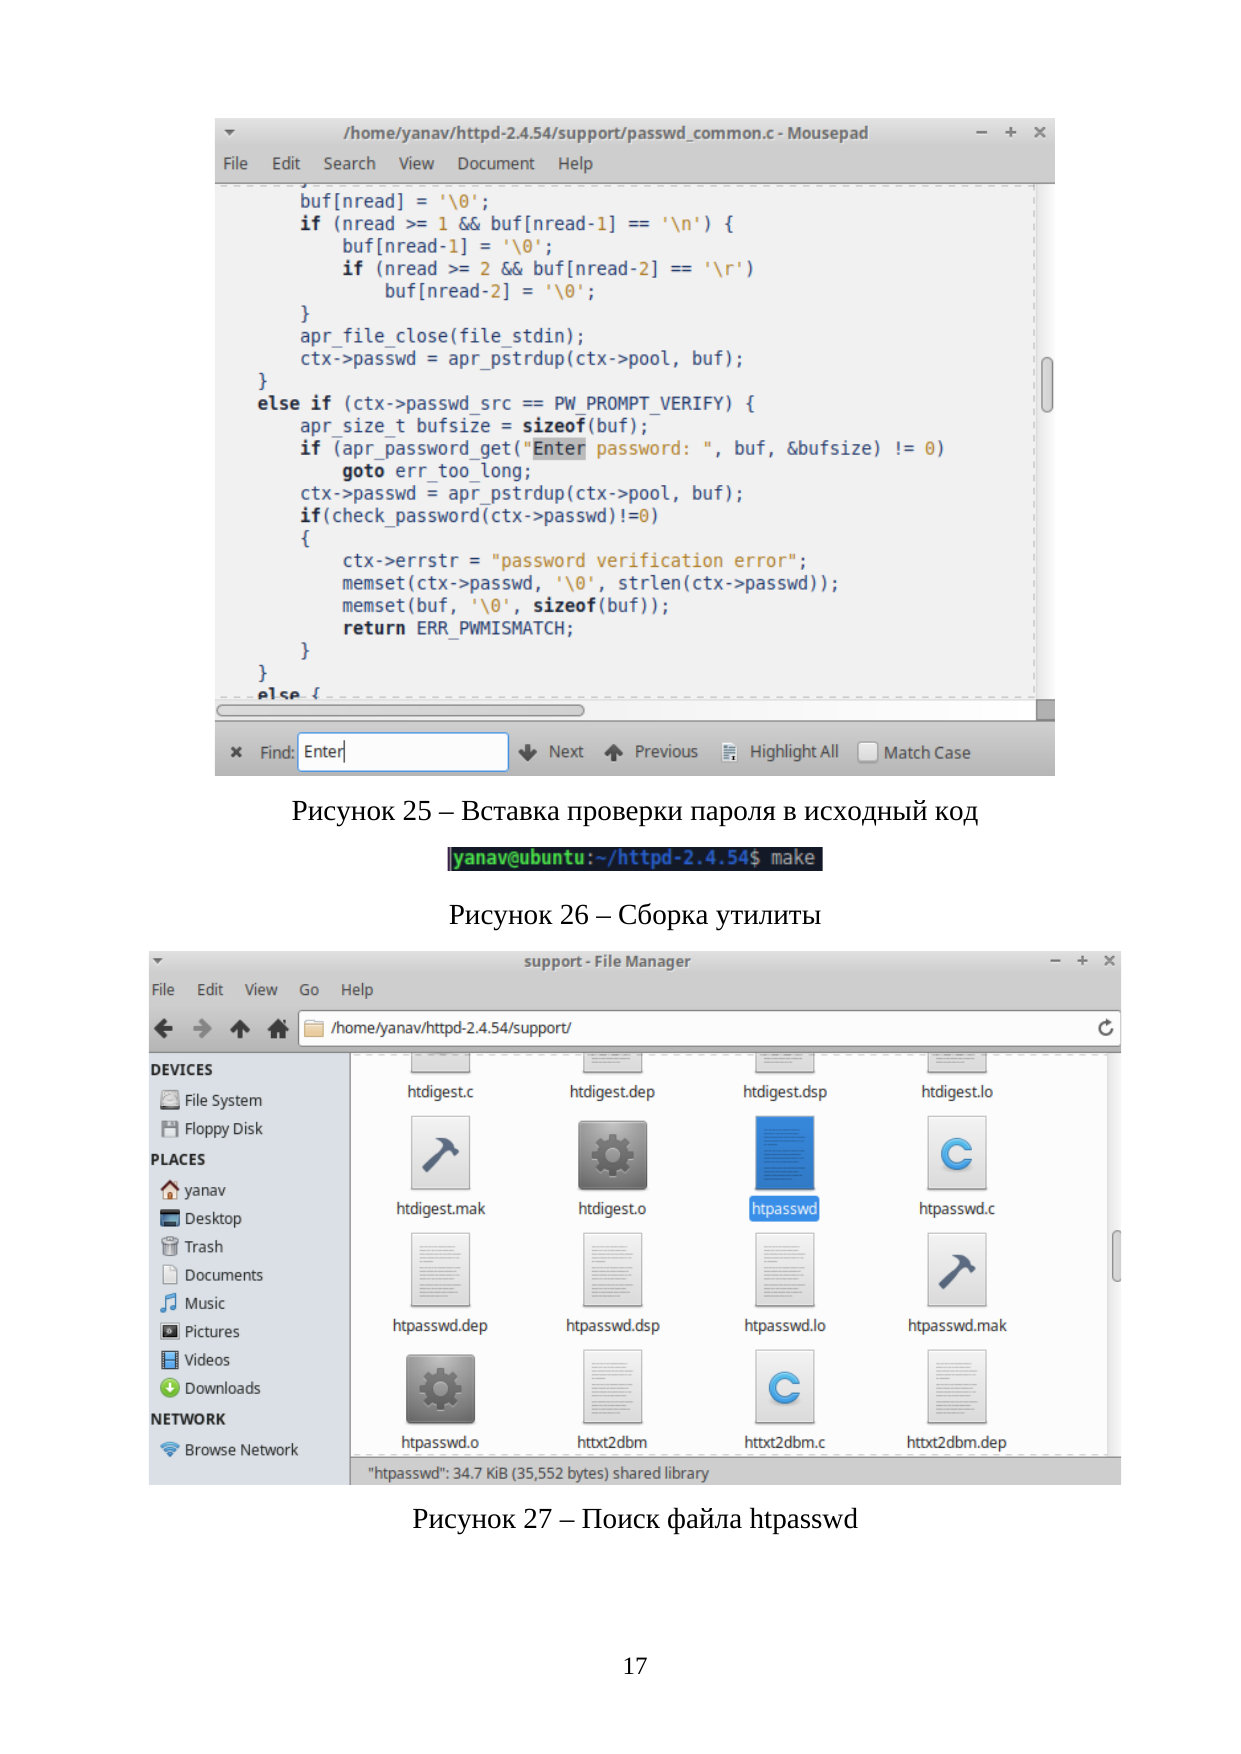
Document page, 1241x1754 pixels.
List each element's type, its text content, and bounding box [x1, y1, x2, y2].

picture [214, 118, 1055, 776]
picture [447, 847, 823, 871]
picture [148, 951, 1122, 1485]
